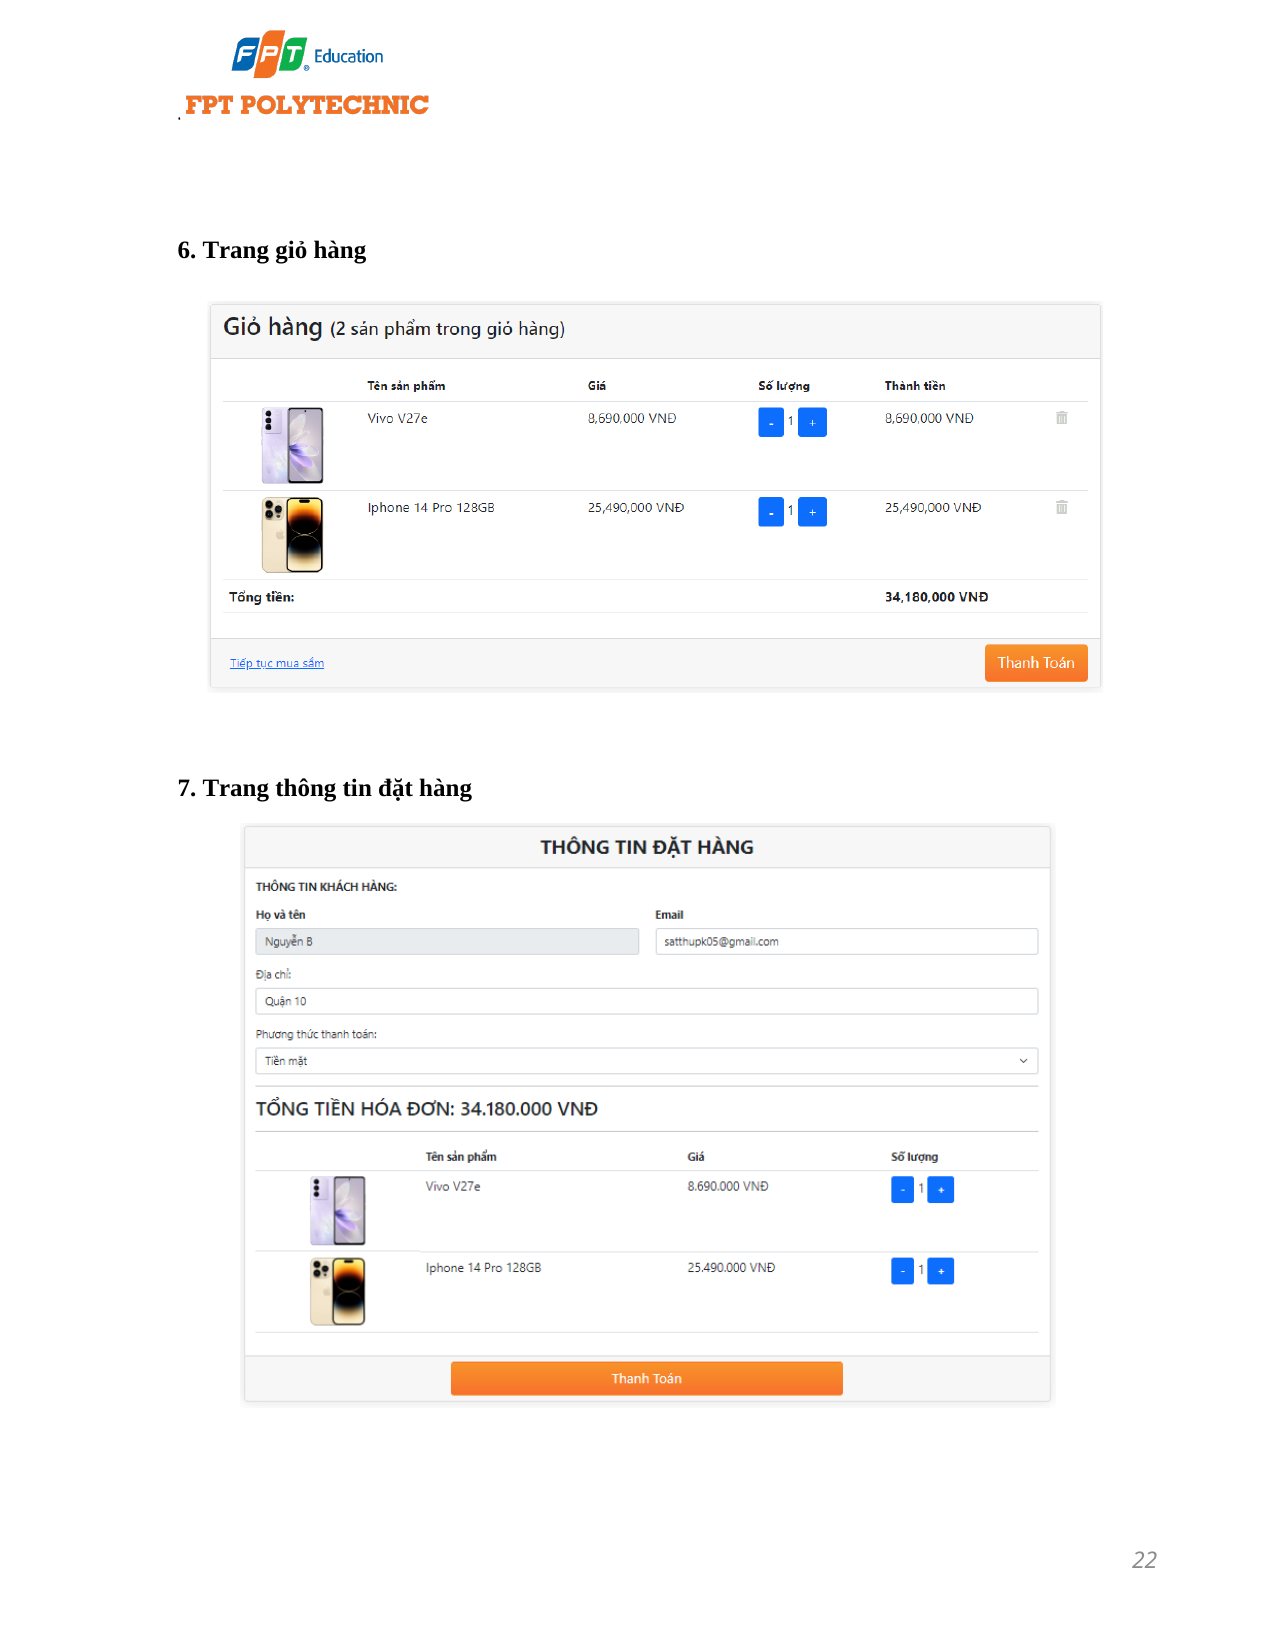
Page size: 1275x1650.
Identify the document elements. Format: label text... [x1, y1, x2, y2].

picture [207, 301, 1104, 693]
list Trang thông tin đặt hàng [177, 773, 1157, 802]
list Trang giỏ hàng [177, 235, 1157, 263]
picture [177, 22, 437, 122]
picture [239, 823, 1056, 1408]
